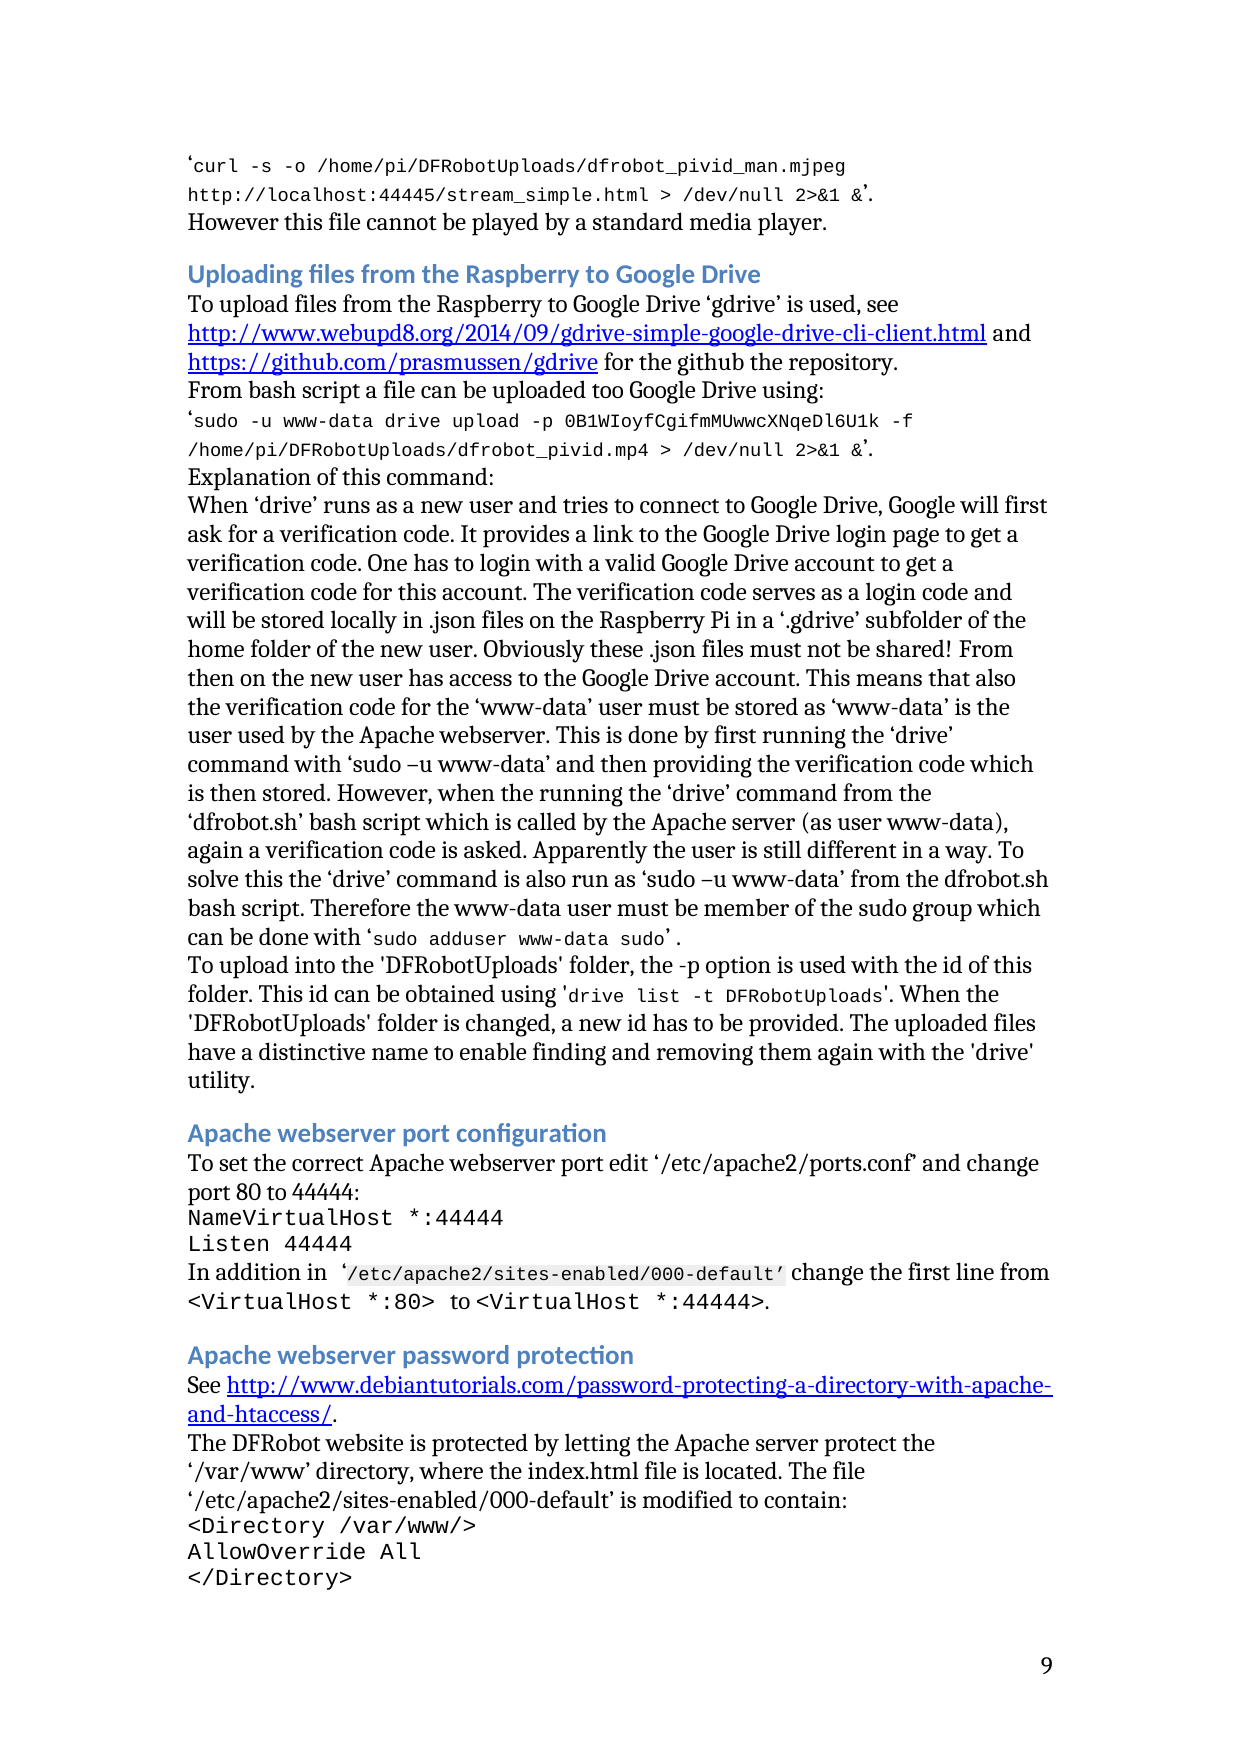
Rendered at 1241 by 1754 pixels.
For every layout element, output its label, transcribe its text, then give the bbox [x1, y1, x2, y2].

text </Directory> [187, 1567, 1053, 1592]
text See http://www.debiantutorials.com/password-protecting-a-directory-with-apache-and-htaccess/. [187, 1371, 1053, 1428]
text ‘curl -s -o /home/pi/DFRobotUploads/dfrobot_pivid_man.mjpeg http://localhost:44445/stream_simple.html > /dev/null 2>&1 &’. However this file cannot be played by a standard media player. [187, 150, 1053, 236]
text Listen 44444 [187, 1232, 1053, 1258]
subtitle Apache webserver password protection [187, 1338, 1053, 1371]
text NameVirtualHost *:44444 [187, 1206, 1053, 1232]
subtitle Uploading files from the Raspberry to Google Drive [187, 257, 1053, 290]
text To upload files from the Raspberry to Google Drive ‘gdrive’ is used, see http://www.webupd8.org/2014/09/gdrive-simple-google-drive-cli-client.html and https://github.com/prasmussen/gdrive for the github the repository. [187, 290, 1053, 376]
text The DFRobot website is protected by letting the Apache server protect the ‘/var/www’ directory, where the index.html file is located. The file ‘/etc/apache2/sites-enabled/000-default’ is modified to contain: [187, 1428, 1053, 1515]
text To upload into the 'DFRobotUploads' folder, the -p option is used with the id of this folder. This id can be obtained using 'drive list -t DFRobotUploads'. When the 'DFRobotUploads' folder is changed, a new id has to be provided. The uploaded files have a distinctive name to enable finding and removing them again with the 'drive' utility. [187, 951, 1053, 1095]
text AllowOverride All [187, 1541, 1053, 1567]
subtitle Apache webserver port configuration [187, 1116, 1053, 1149]
text ‘sudo -u www-data drive upload -p 0B1WIoyfCgifmMUwwcXNqeDl6U1k -f /home/pi/DFRobotUploads/dfrobot_pivid.mp4 > /dev/null 2>&1 &’. [187, 405, 1053, 463]
text To set the correct Apache webserver port edit ‘/etc/apache2/ports.conf’ and change port 80 to 44444: [187, 1149, 1053, 1206]
text In addition in ‘/etc/apache2/sites-enabled/000-default’ change the first line from <VirtualHost *:80> to <VirtualHost *:44444>. [187, 1258, 1053, 1317]
text <Directory /var/www/> [187, 1515, 1053, 1541]
text Explanation of this command: [187, 463, 1053, 491]
text When ‘drive’ runs as a new user and tries to connect to Google Drive, Google will first ask for a verification code. It provides a link to the Google Drive login page to get a verification code. One has to login with a valid Google Drive account to get a verification code for this account. The verification code serves as a login code and will be stored locally in .json files on the Raspberry Pi in a ‘.gdrive’ subfolder of the home folder of the new user. Obviously these .json files must not be shared! From then on the new user has access to the Google Drive account. This means that also the verification code for the ‘www-data’ user must be stored as ‘www-data’ is the user used by the Apache webserver. This is done by first running the ‘drive’ command with ‘sudo –u www-data’ and then providing the verification code which is then stored. However, when the running the ‘drive’ command from the ‘dfrobot.sh’ bash script which is called by the Apache server (as user www-data), again a verification code is asked. Apparently the user is still different in a way. To solve this the ‘drive’ command is also run as ‘sudo –u www-data’ from the dfrobot.sh bash script. Therefore the www-data user must be member of the sudo group which can be done with ‘sudo adduser www-data sudo’ . [187, 491, 1053, 951]
text From bash script a file can be uploaded too Google Drive using: [187, 376, 1053, 405]
